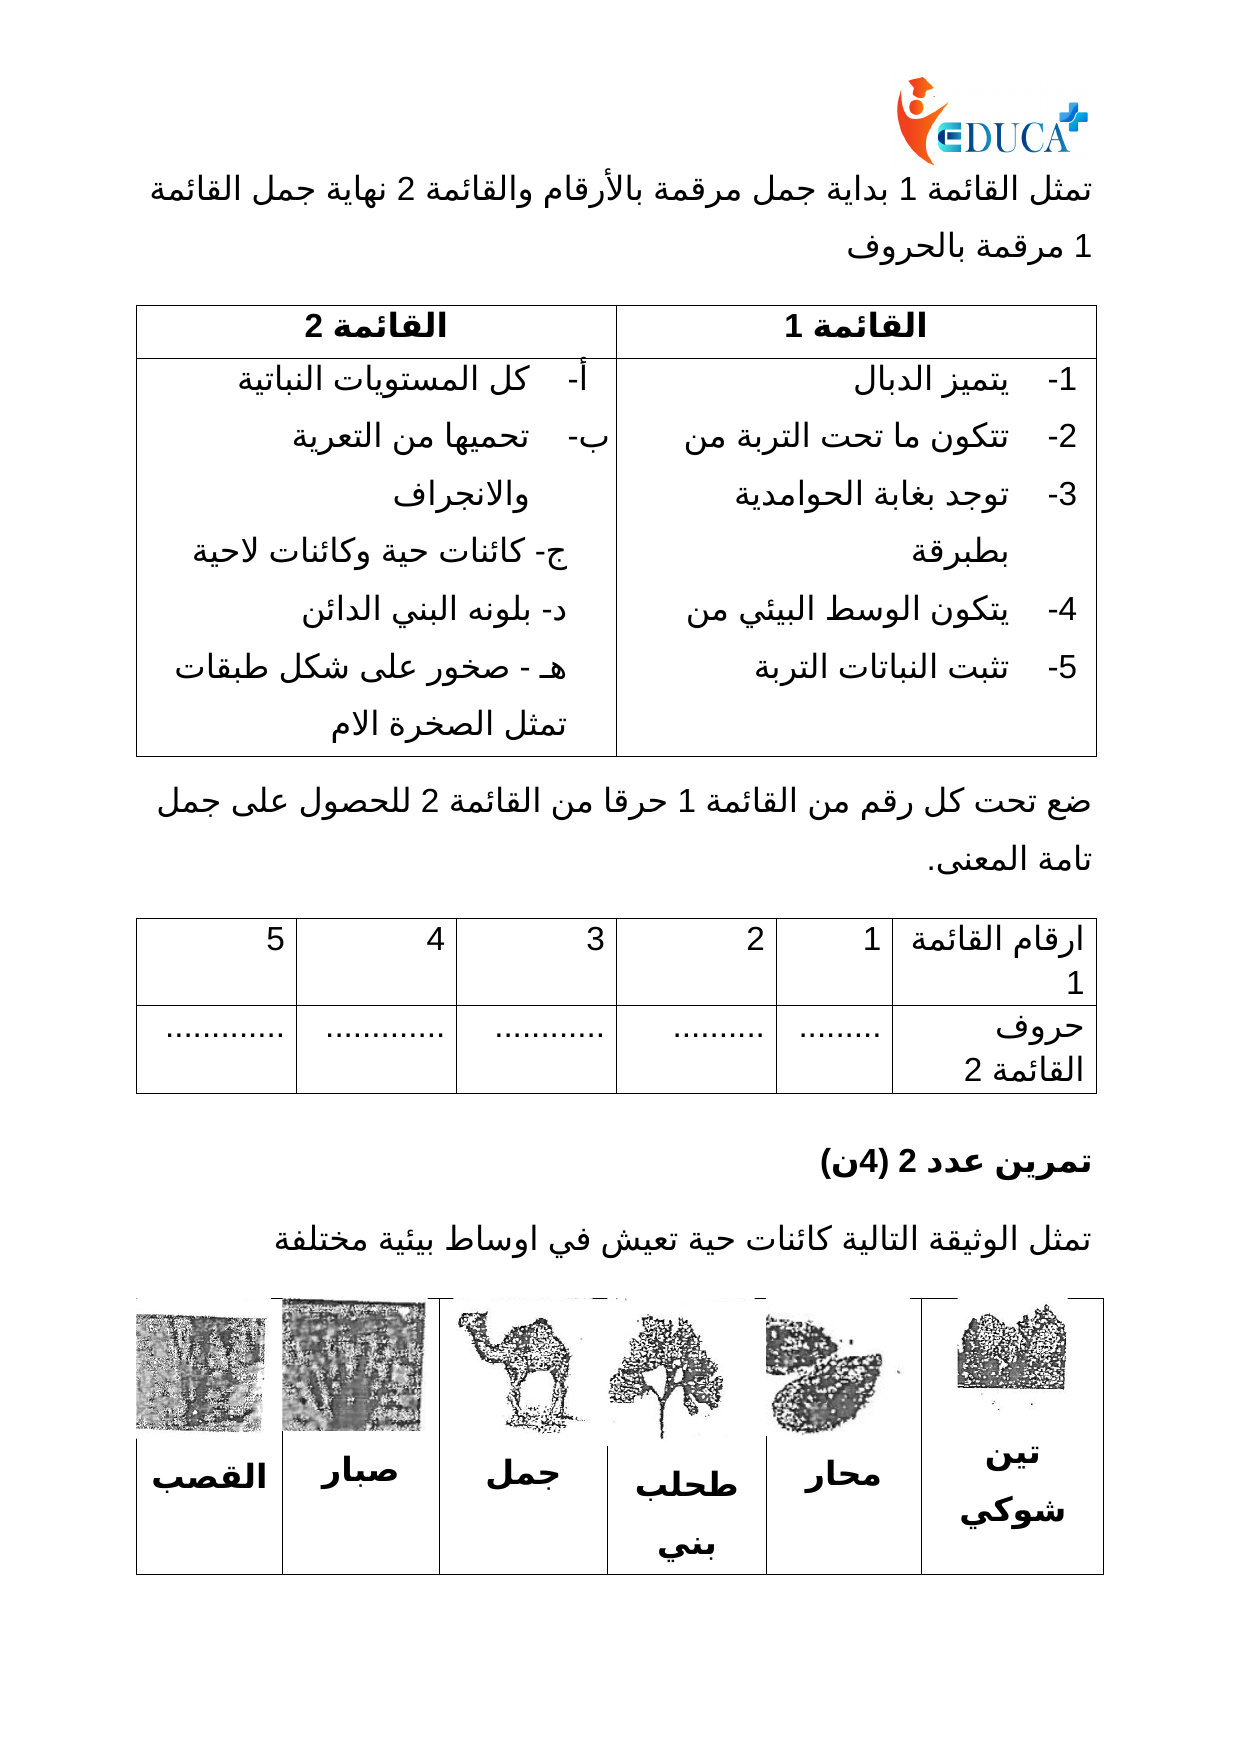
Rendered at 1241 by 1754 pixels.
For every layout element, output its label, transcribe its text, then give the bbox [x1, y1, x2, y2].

text تمرين عدد 2 (4ن) [148, 1141, 1093, 1179]
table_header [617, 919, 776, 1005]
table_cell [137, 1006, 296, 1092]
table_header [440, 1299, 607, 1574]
text تمثل الوثيقة التالية كائنات حية تعيش في اوساط بيئية مختلفة [148, 1219, 1093, 1258]
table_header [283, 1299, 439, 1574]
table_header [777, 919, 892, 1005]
picture [136, 1298, 271, 1439]
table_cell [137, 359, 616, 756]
picture [282, 1298, 428, 1431]
text ضع تحت كل رقم من القائمة 1 حرقا من القائمة 2 للحصول على جمل تامة المعنى. [148, 781, 1093, 877]
picture [890, 73, 1093, 169]
picture [766, 1298, 910, 1436]
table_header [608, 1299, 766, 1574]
picture [957, 1298, 1068, 1419]
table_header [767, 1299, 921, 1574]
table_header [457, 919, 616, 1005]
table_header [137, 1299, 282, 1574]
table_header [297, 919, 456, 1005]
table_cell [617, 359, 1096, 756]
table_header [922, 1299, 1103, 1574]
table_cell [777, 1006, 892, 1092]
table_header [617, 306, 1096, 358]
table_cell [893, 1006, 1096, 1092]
text تمثل القائمة 1 بداية جمل مرقمة بالأرقام والقائمة 2 نهاية جمل القائمة 1 مرقمة بالحروف [148, 169, 1093, 265]
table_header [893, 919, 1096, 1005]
picture [453, 1298, 593, 1434]
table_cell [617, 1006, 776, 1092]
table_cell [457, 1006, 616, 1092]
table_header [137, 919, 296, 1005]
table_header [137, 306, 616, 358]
picture [607, 1298, 755, 1446]
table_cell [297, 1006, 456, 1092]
